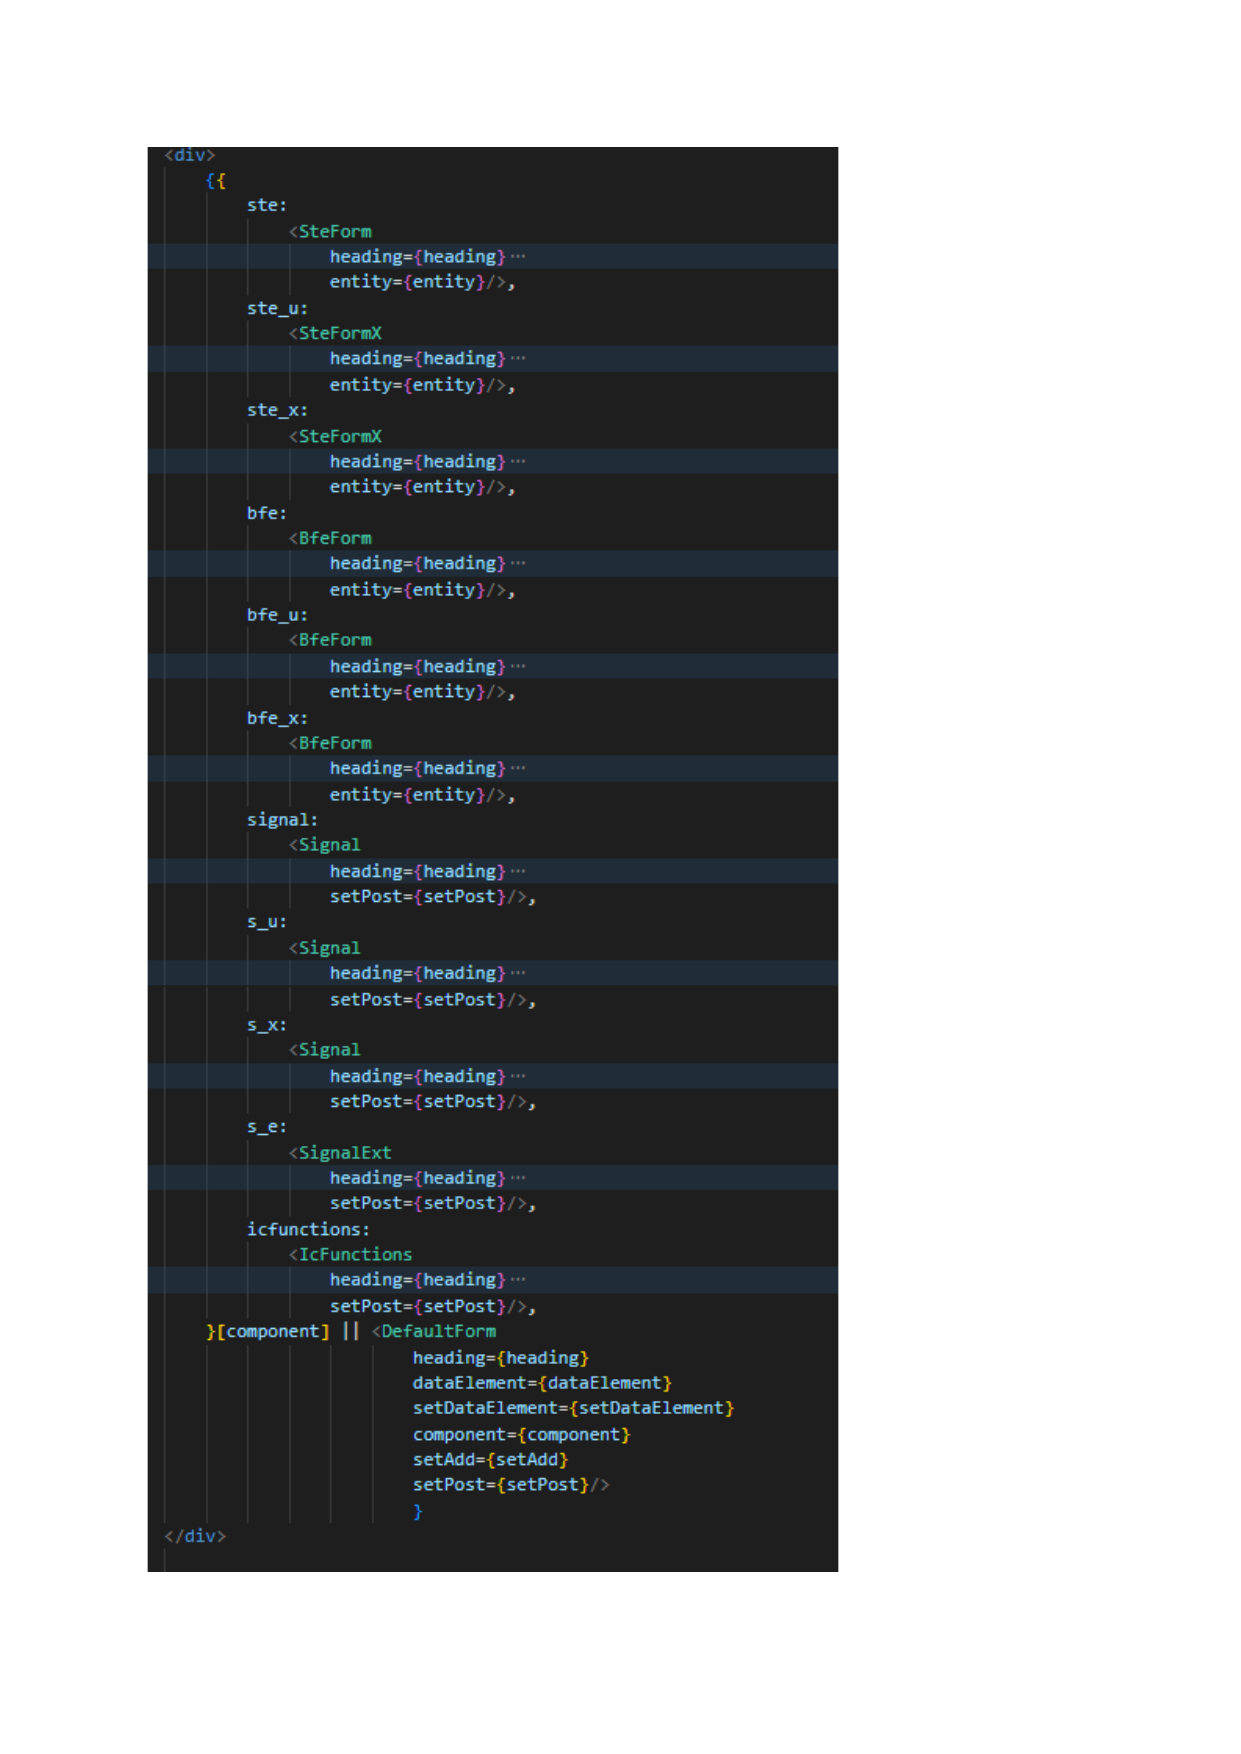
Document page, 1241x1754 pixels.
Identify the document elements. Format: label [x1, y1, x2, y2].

picture [147, 147, 839, 1572]
